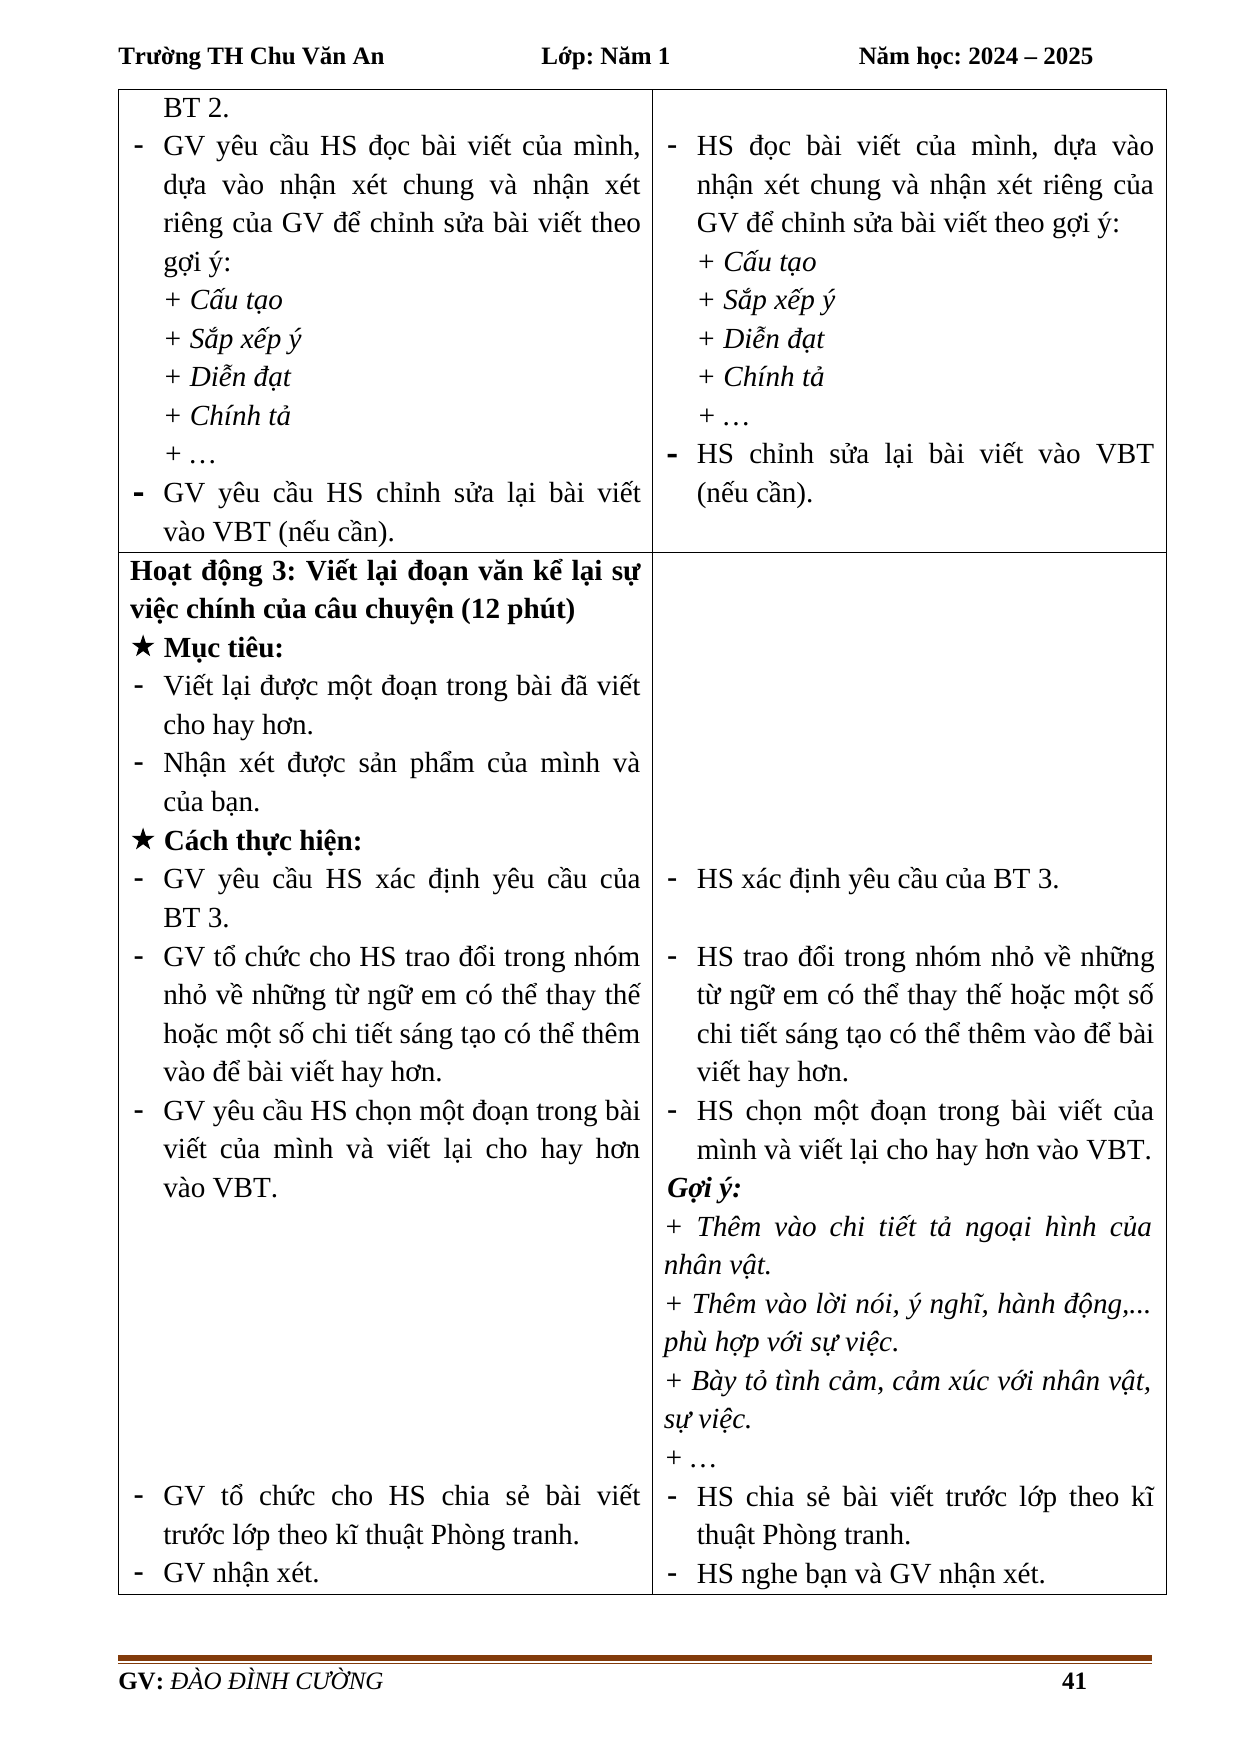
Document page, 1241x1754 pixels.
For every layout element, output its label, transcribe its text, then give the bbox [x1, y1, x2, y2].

table_cell HS xác định yêu cầu của BT 3. HS trao đổi trong nhóm nhỏ về những từ ngữ em có thể thay thế hoặc một số chi tiết sáng tạo có thể thêm vào để bài viết hay hơn. HS chọn một đoạn trong bài viết của mình và viết lại cho hay hơn vào VBT. Gợi ý: + Thêm vào chi tiết tả ngoại hình của nhân vật. + Thêm vào lời nói, ý nghĩ, hành động,... phù hợp với sự việc. + Bày tỏ tình cảm, cảm xúc với nhân vật, sự việc. + … HS chia sẻ bài viết trước lớp theo kĩ thuật Phòng tranh. HS nghe bạn và GV nhận xét. [653, 553, 1166, 1594]
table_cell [653, 90, 1166, 552]
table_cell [119, 90, 652, 552]
table_cell Hoạt động 3: Viết lại đoạn văn kể lại sự việc chính của câu chuyện (12 phút) Mục tiêu: Viết lại được một đoạn trong bài đã viết cho hay hơn. Nhận xét được sản phẩm của mình và của bạn. Cách thực hiện: GV yêu cầu HS xác định yêu cầu của BT 3. GV tổ chức cho HS trao đổi trong nhóm nhỏ về những từ ngữ em có thể thay thế hoặc một số chi tiết sáng tạo có thể thêm vào để bài viết hay hơn. GV yêu cầu HS chọn một đoạn trong bài viết của mình và viết lại cho hay hơn vào VBT. GV tổ chức cho HS chia sẻ bài viết trước lớp theo kĩ thuật Phòng tranh. GV nhận xét. [119, 553, 652, 1594]
